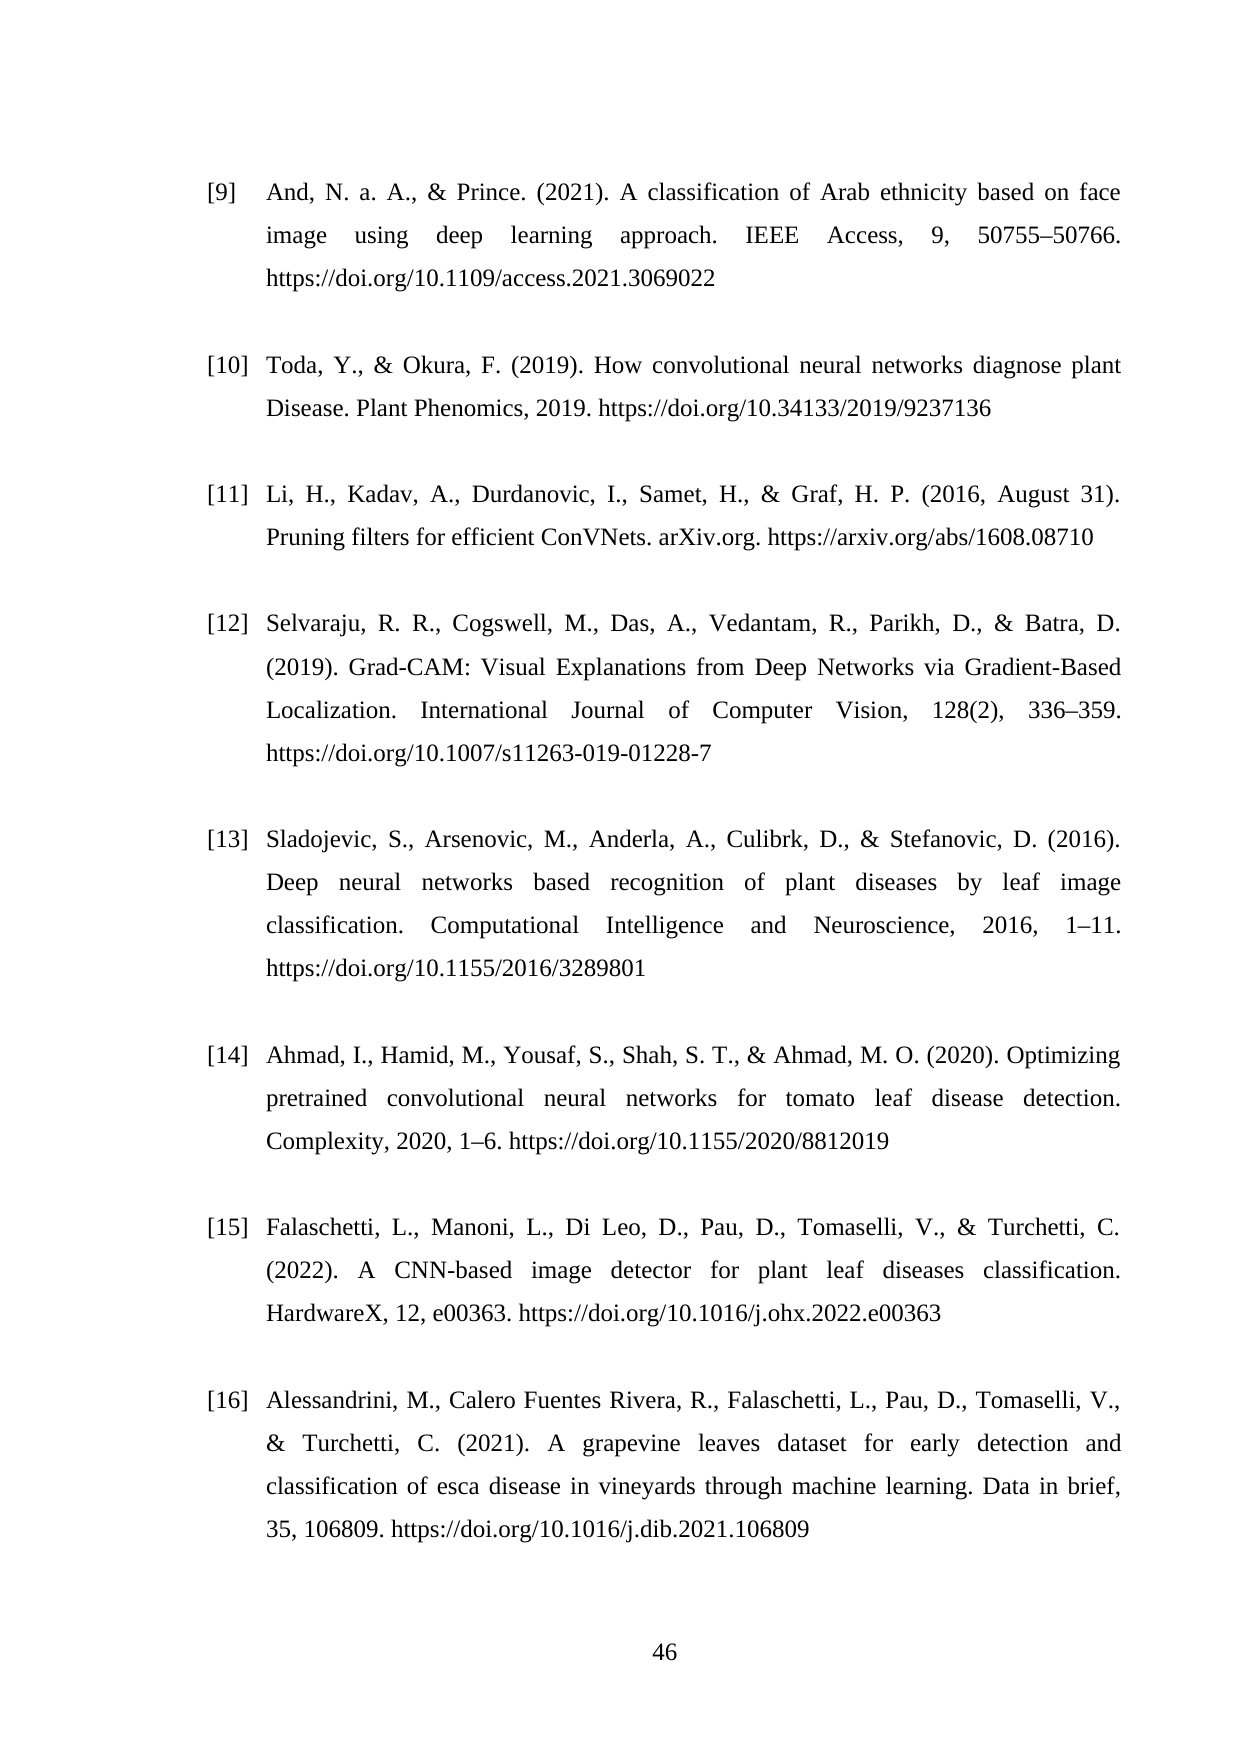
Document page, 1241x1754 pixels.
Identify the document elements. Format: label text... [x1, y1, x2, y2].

text [15] Falaschetti, L., Manoni, L., Di Leo, D., Pau, D., Tomaselli, V., & Turchetti, C. (2022). A CNN-based image detector for plant leaf diseases classification. HardwareX, 12, e00363. https://doi.org/10.1016/j.ohx.2022.e00363 [207, 1212, 1122, 1327]
text [10] Toda, Y., & Okura, F. (2019). How convolutional neural networks diagnose plant Disease. Plant Phenomics, 2019. https://doi.org/10.34133/2019/9237136 [207, 350, 1122, 422]
text [9] And, N. a. A., & Prince. (2021). A classification of Arab ethnicity based on face image using deep learning approach. IEEE Access, 9, 50755–50766. https://doi.org/10.1109/access.2021.3069022 [207, 177, 1122, 292]
text [12] Selvaraju, R. R., Cogswell, M., Das, A., Vedantam, R., Parikh, D., & Batra, D. (2019). Grad-CAM: Visual Explanations from Deep Networks via Gradient-Based Localization. International Journal of Computer Vision, 128(2), 336–359. https://doi.org/10.1007/s11263-019-01228-7 [207, 608, 1122, 767]
text [16] Alessandrini, M., Calero Fuentes Rivera, R., Falaschetti, L., Pau, D., Tomaselli, V., & Turchetti, C. (2021). A grapevine leaves dataset for early detection and classification of esca disease in vineyards through machine learning. Data in brief, 35, 106809. https://doi.org/10.1016/j.dib.2021.106809 [207, 1385, 1122, 1543]
text [11] Li, H., Kadav, A., Durdanovic, I., Samet, H., & Graf, H. P. (2016, August 31). Pruning filters for efficient ConVNets. arXiv.org. https://arxiv.org/abs/1608.08710 [207, 479, 1122, 551]
text [14] Ahmad, I., Hamid, M., Yousaf, S., Shah, S. T., & Ahmad, M. O. (2020). Optimizing pretrained convolutional neural networks for tomato leaf disease detection. Complexity, 2020, 1–6. https://doi.org/10.1155/2020/8812019 [207, 1040, 1122, 1155]
text [13] Sladojevic, S., Arsenovic, M., Anderla, A., Culibrk, D., & Stefanovic, D. (2016). Deep neural networks based recognition of plant diseases by leaf image classification. Computational Intelligence and Neuroscience, 2016, 1–11. https://doi.org/10.1155/2016/3289801 [207, 824, 1122, 982]
